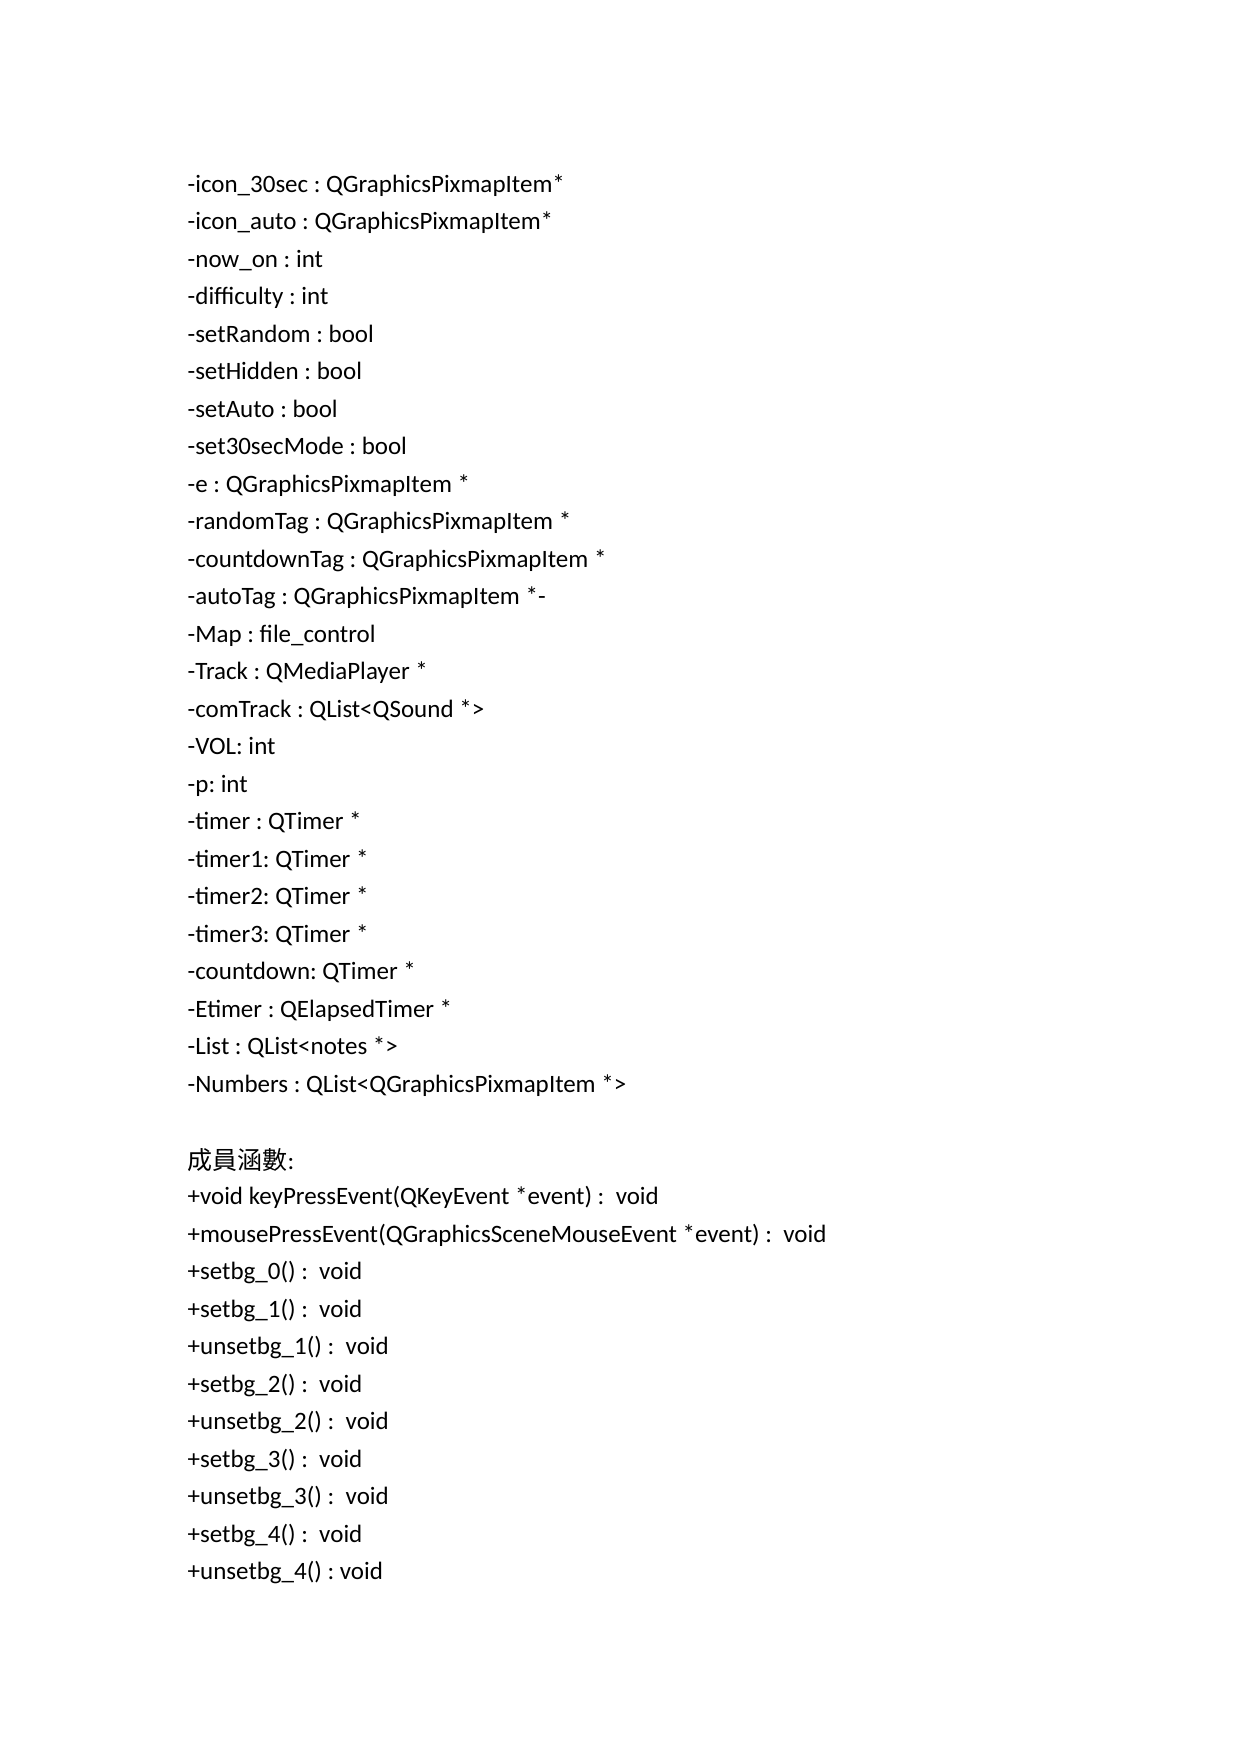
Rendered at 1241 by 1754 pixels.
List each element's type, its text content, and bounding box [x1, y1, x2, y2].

text -Numbers : QList<QGraphicsPixmapItem *> [187, 1064, 1053, 1102]
text -countdown: QTimer * [187, 952, 1053, 989]
text -timer : QTimer * [187, 802, 1053, 839]
text -List : QList<notes *> [187, 1027, 1053, 1064]
text -setAuto : bool [187, 389, 1053, 427]
text -difficulty : int [187, 277, 1053, 314]
text -VOL: int [187, 727, 1053, 764]
text -set30secMode : bool [187, 427, 1053, 464]
text -setRandom : bool [187, 314, 1053, 352]
text -Etimer : QElapsedTimer * [187, 989, 1053, 1027]
text +setbg_0() : void [187, 1252, 1053, 1289]
text +setbg_1() : void [187, 1289, 1053, 1327]
text -now_on : int [187, 239, 1053, 277]
text -Map : file_control [187, 614, 1053, 652]
text -countdownTag : QGraphicsPixmapItem * [187, 539, 1053, 577]
text -timer3: QTimer * [187, 914, 1053, 952]
text +setbg_3() : void [187, 1439, 1053, 1477]
text +setbg_2() : void [187, 1364, 1053, 1402]
text +unsetbg_3() : void [187, 1477, 1053, 1514]
text -timer2: QTimer * [187, 877, 1053, 914]
text -icon_30sec : QGraphicsPixmapItem* [187, 164, 1053, 202]
text +void keyPressEvent(QKeyEvent *event) : void +mousePressEvent(QGraphicsSceneMouseEvent *event) : void [187, 1177, 1053, 1252]
text +unsetbg_2() : void [187, 1402, 1053, 1439]
text 成員涵數: [187, 1139, 1053, 1177]
text -e : QGraphicsPixmapItem * [187, 464, 1053, 502]
text +unsetbg_1() : void [187, 1327, 1053, 1364]
text -comTrack : QList<QSound *> [187, 689, 1053, 727]
text -icon_auto : QGraphicsPixmapItem* [187, 202, 1053, 239]
text -Track : QMediaPlayer * [187, 652, 1053, 689]
text -setHidden : bool [187, 352, 1053, 389]
text -autoTag : QGraphicsPixmapItem *- [187, 577, 1053, 614]
text -randomTag : QGraphicsPixmapItem * [187, 502, 1053, 539]
text +unsetbg_4() : void [187, 1552, 1053, 1589]
text -p: int [187, 764, 1053, 802]
text +setbg_4() : void [187, 1514, 1053, 1552]
text -timer1: QTimer * [187, 839, 1053, 877]
